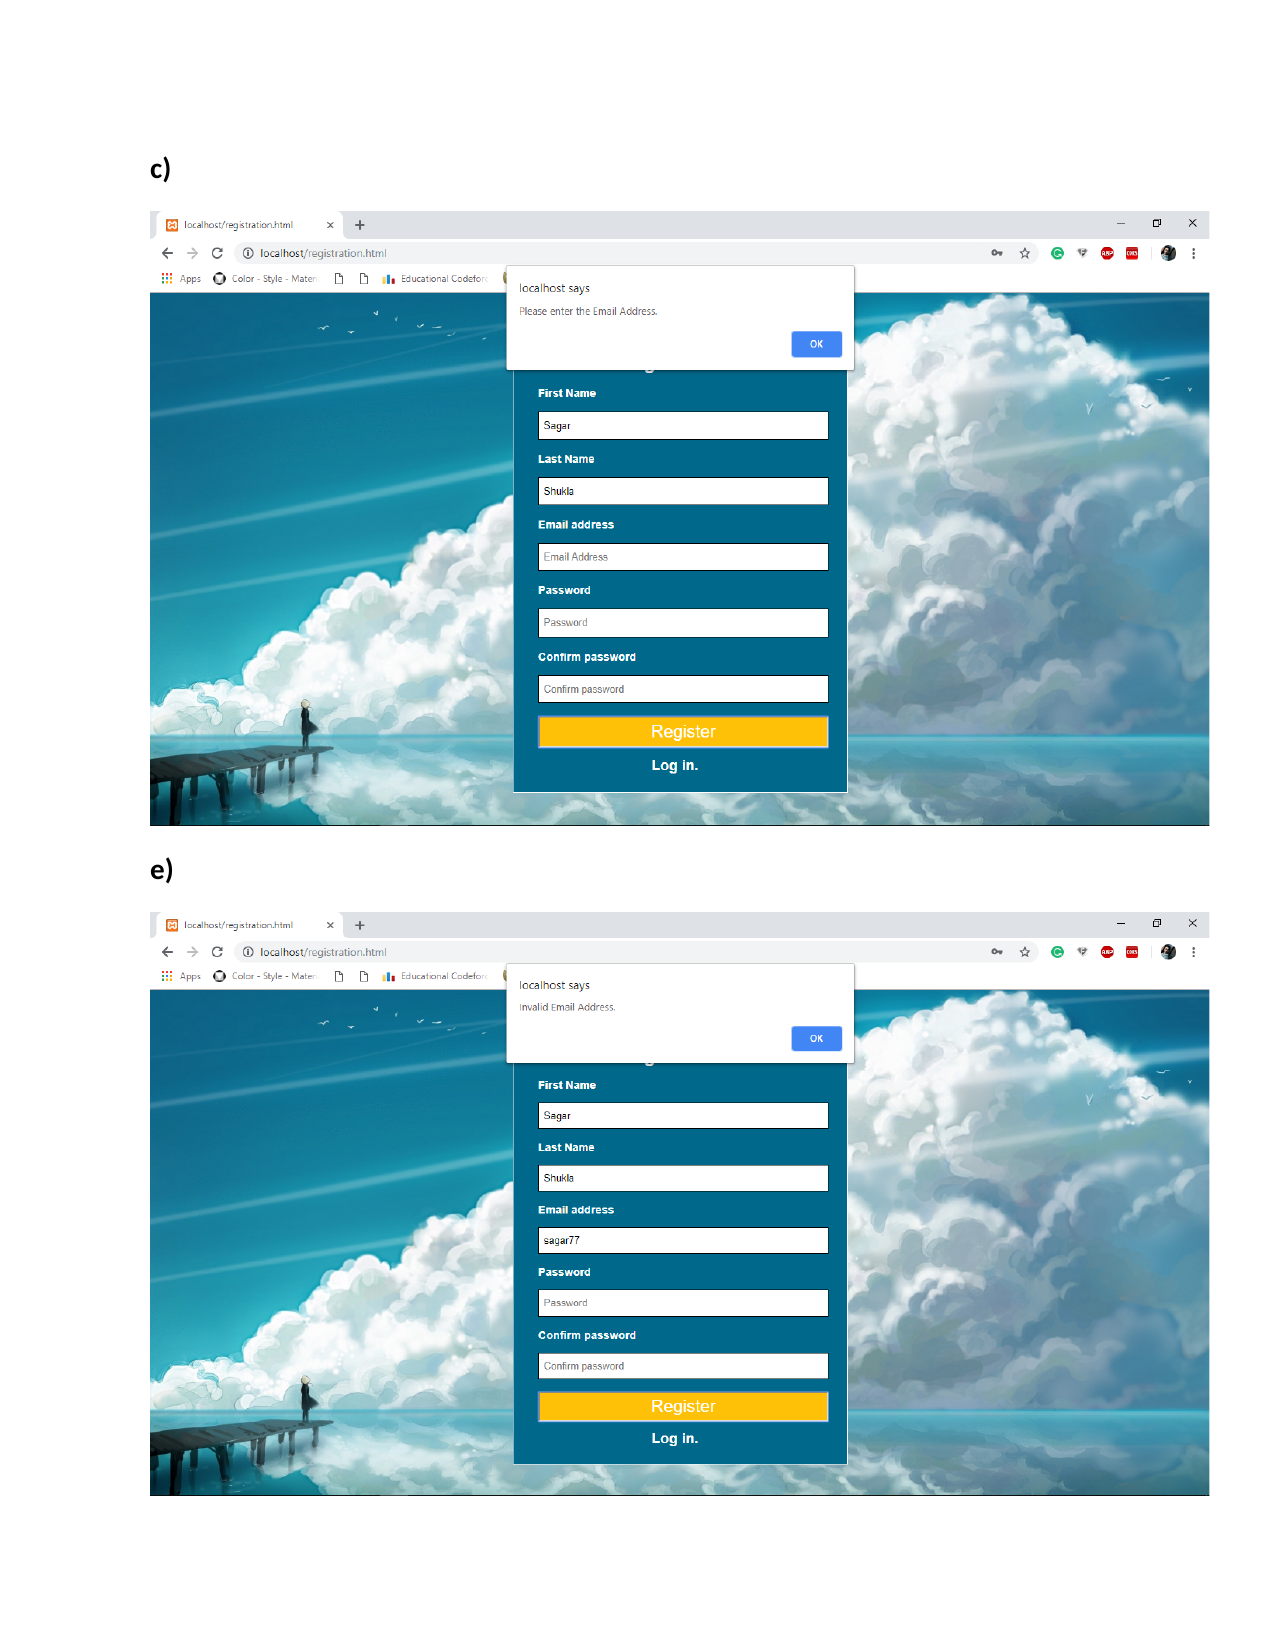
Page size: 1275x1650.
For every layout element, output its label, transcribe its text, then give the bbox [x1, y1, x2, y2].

text c) [150, 150, 1125, 186]
picture [150, 912, 1210, 1496]
text e) [150, 851, 1125, 886]
picture [150, 211, 1210, 826]
